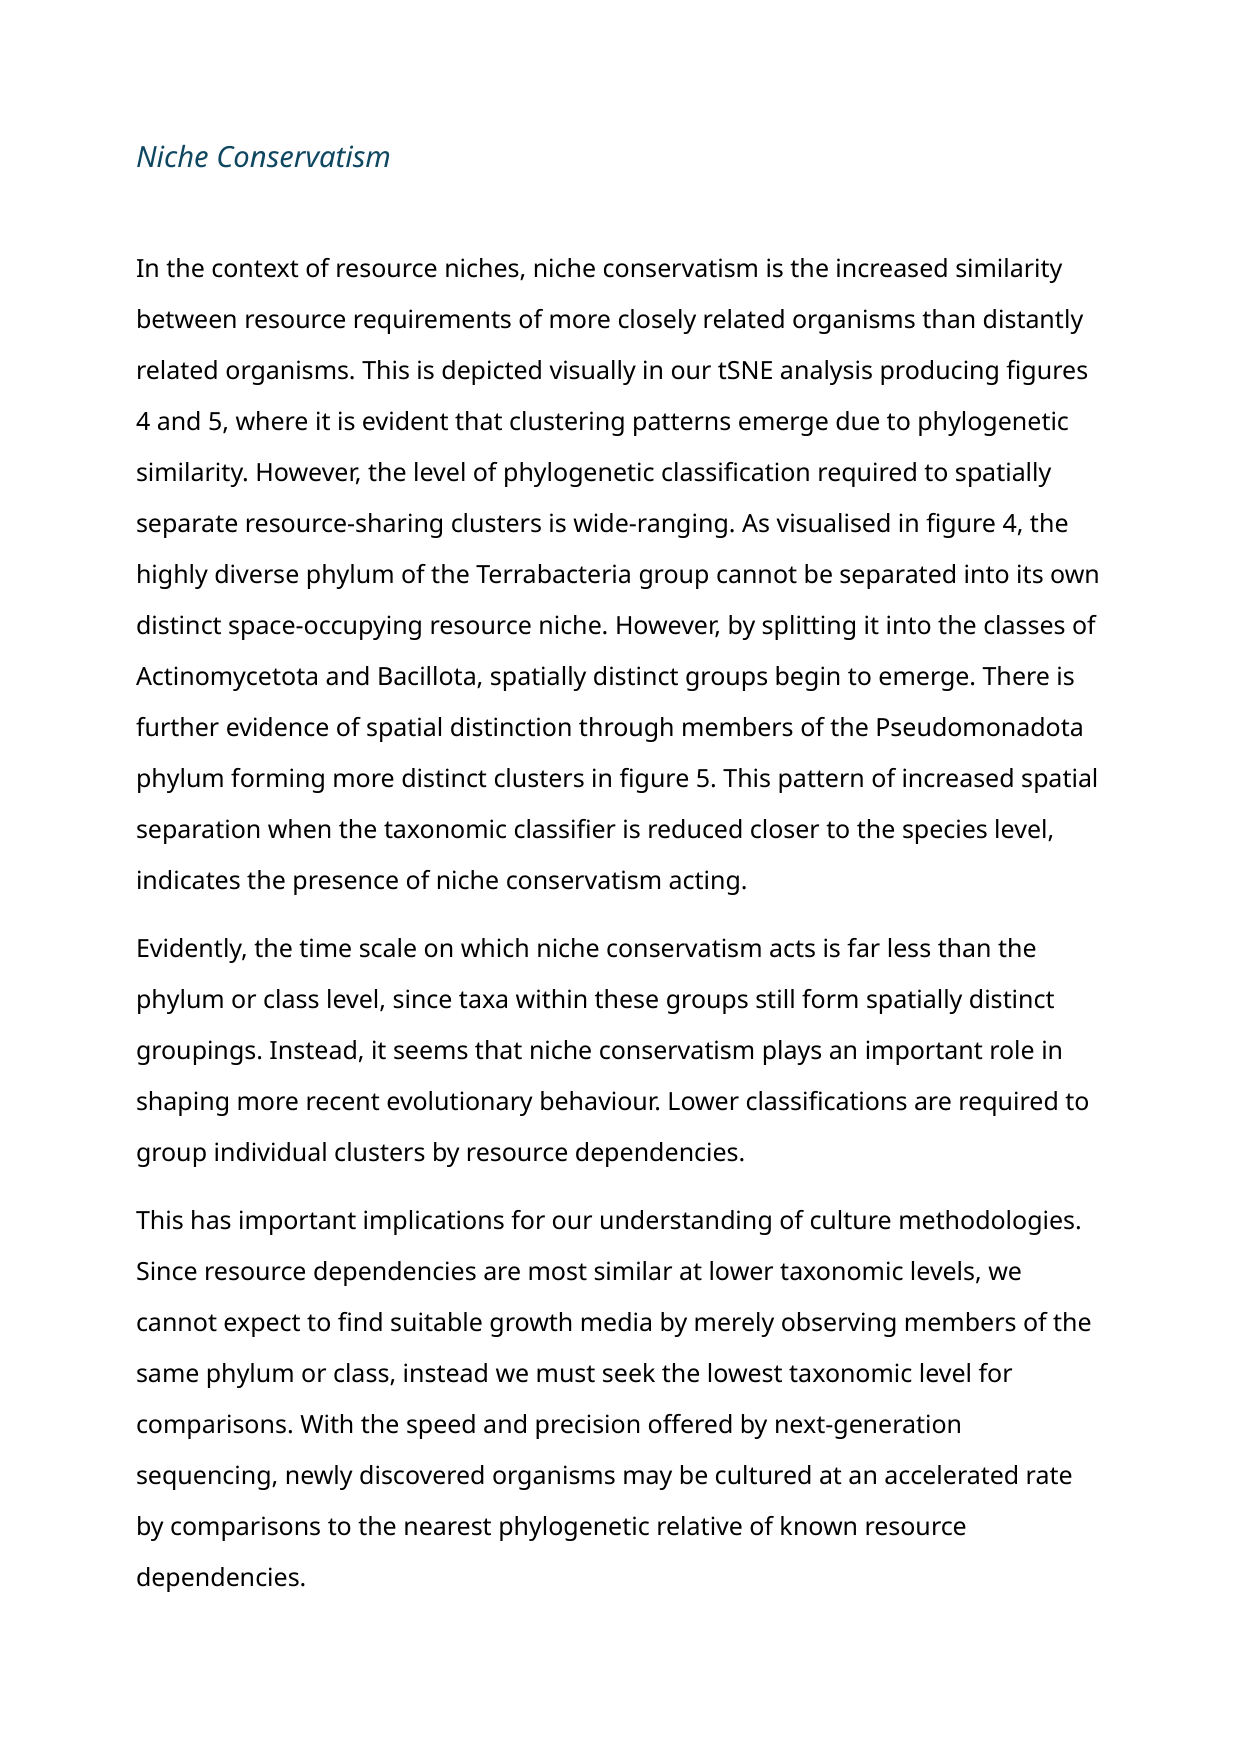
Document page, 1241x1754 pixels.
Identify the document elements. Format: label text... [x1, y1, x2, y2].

text This has important implications for our understanding of culture methodologies. Since resource dependencies are most similar at lower taxonomic levels, we cannot expect to find suitable growth media by merely observing members of the same phylum or class, instead we must seek the lowest taxonomic level for comparisons. With the speed and precision offered by next-generation sequencing, newly discovered organisms may be cultured at an accelerated rate by comparisons to the nearest phylogenetic relative of known resource dependencies. [136, 1203, 1104, 1594]
subtitle Niche Conservatism [136, 136, 1104, 176]
text Evidently, the time scale on which niche conservatism acts is far less than the phylum or class level, since taxa within these groups still form spatially distinct groupings. Instead, it seems that niche conservatism plays an important role in shaping more recent evolutionary behaviour. Lower classifications are required to group individual clusters by resource dependencies. [136, 931, 1104, 1169]
text In the context of resource niches, niche conservatism is the increased similarity between resource requirements of more closely related organisms than distantly related organisms. This is depicted visually in our tSNE analysis producing figures 4 and 5, where it is evident that clustering patterns emerge due to phylogenetic similarity. However, the level of phylogenetic classification required to spatially separate resource-sharing clusters is wide-ranging. As visualised in figure 4, the highly diverse phylum of the Terrabacteria group cannot be separated into its own distinct space-occupying resource niche. However, by splitting it into the classes of Actinomycetota and Bacillota, spatially distinct groups begin to emerge. There is further evidence of spatial distinction through members of the Pseudomonadota phylum forming more distinct clusters in figure 5. This pattern of increased spatial separation when the taxonomic classifier is reduced closer to the species level, indicates the presence of niche conservatism acting. [136, 251, 1104, 897]
